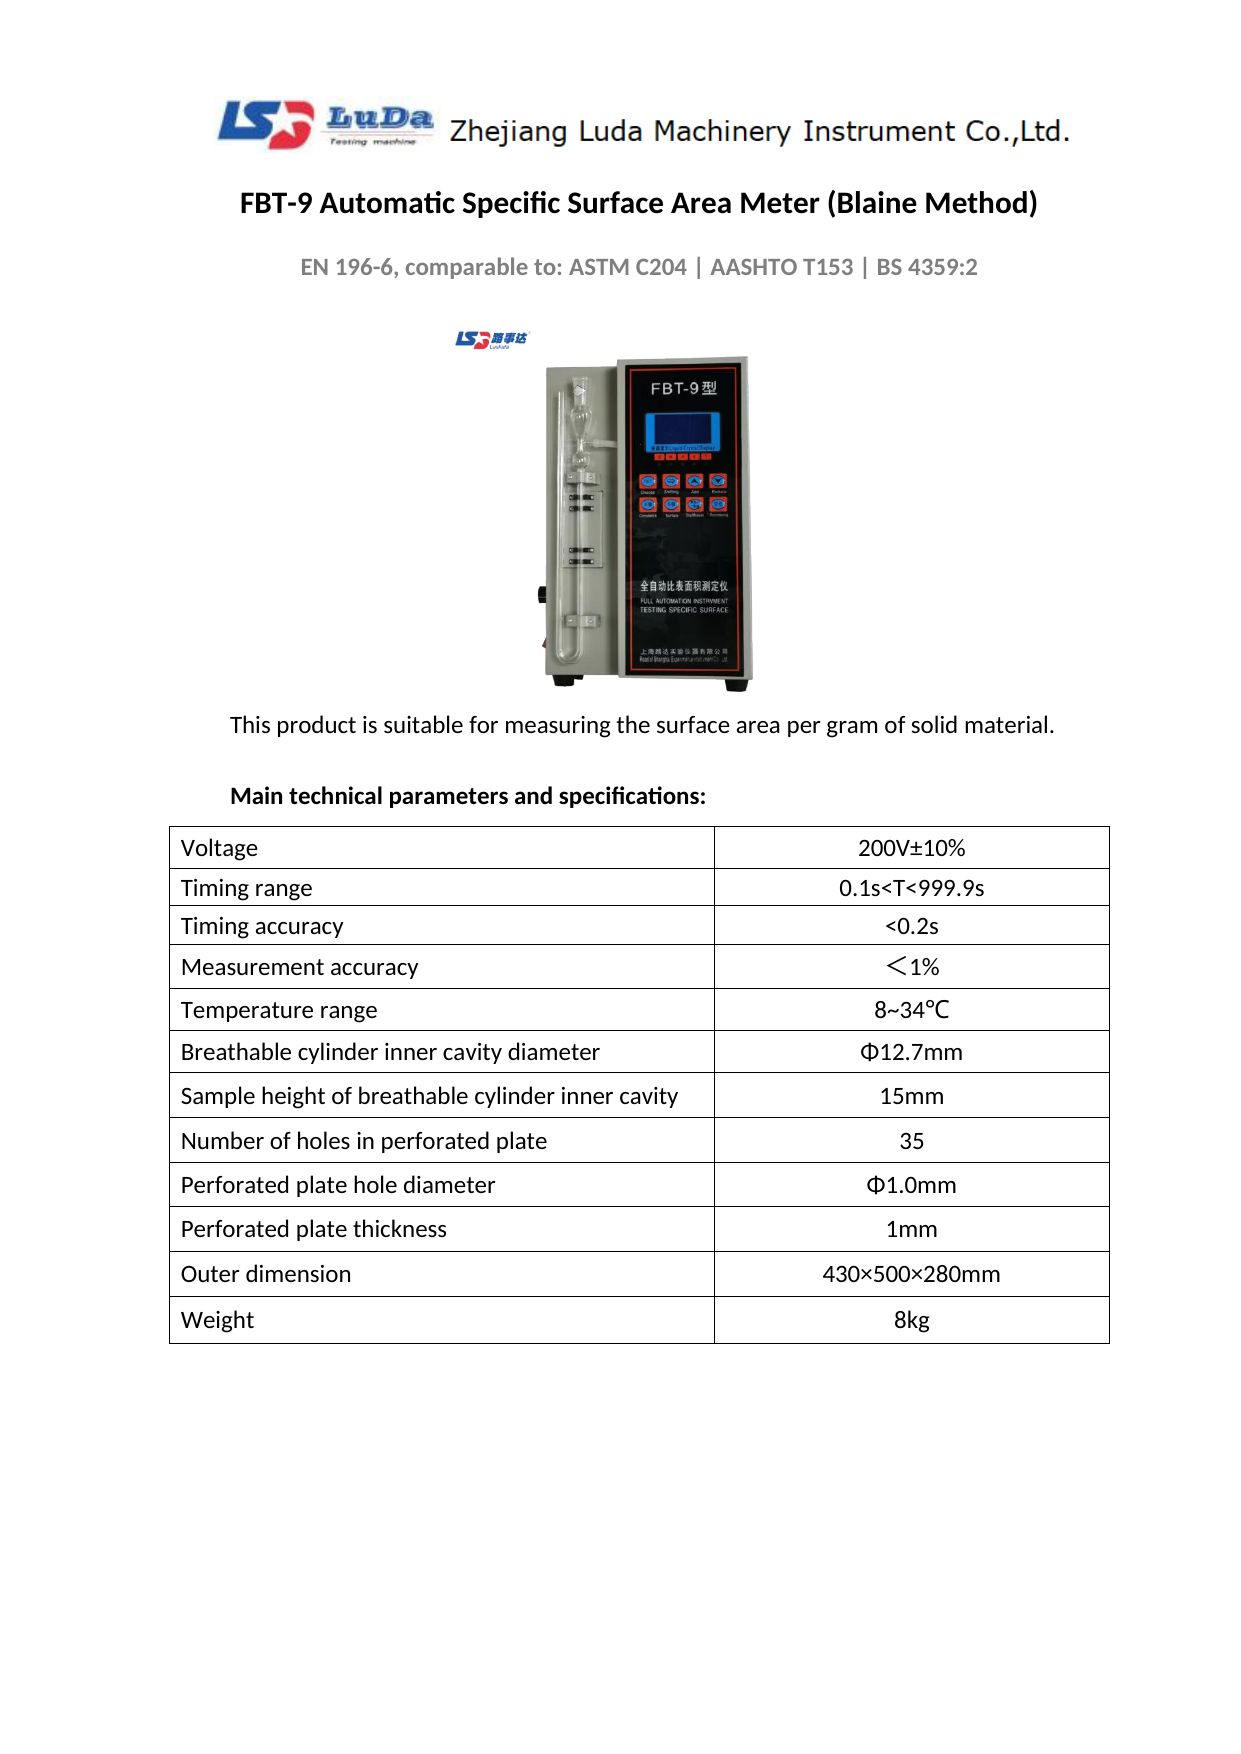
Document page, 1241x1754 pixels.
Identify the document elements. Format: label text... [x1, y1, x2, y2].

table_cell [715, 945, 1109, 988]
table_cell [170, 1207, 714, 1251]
text FBT-9 Automatic Specific Surface Area Meter (Blaine Method) [186, 183, 1093, 221]
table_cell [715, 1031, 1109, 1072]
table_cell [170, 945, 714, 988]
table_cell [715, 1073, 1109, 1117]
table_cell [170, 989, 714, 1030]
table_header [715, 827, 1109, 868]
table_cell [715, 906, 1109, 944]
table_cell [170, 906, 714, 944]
text Main technical parameters and specifications: [186, 781, 1093, 811]
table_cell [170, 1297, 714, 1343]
picture [213, 96, 1082, 164]
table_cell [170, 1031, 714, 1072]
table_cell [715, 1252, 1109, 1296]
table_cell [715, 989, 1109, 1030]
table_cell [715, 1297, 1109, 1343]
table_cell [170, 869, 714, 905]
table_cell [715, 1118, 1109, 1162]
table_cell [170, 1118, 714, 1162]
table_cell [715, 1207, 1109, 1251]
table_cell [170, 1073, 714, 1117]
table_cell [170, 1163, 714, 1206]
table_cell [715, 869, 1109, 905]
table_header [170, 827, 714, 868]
picture [444, 320, 835, 710]
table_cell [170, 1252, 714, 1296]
text EN 196-6, comparable to: ASTM C204 | AASHTO T153 | BS 4359:2 [186, 251, 1093, 282]
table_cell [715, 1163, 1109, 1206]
text This product is suitable for measuring the surface area per gram of solid material. [186, 709, 1093, 740]
